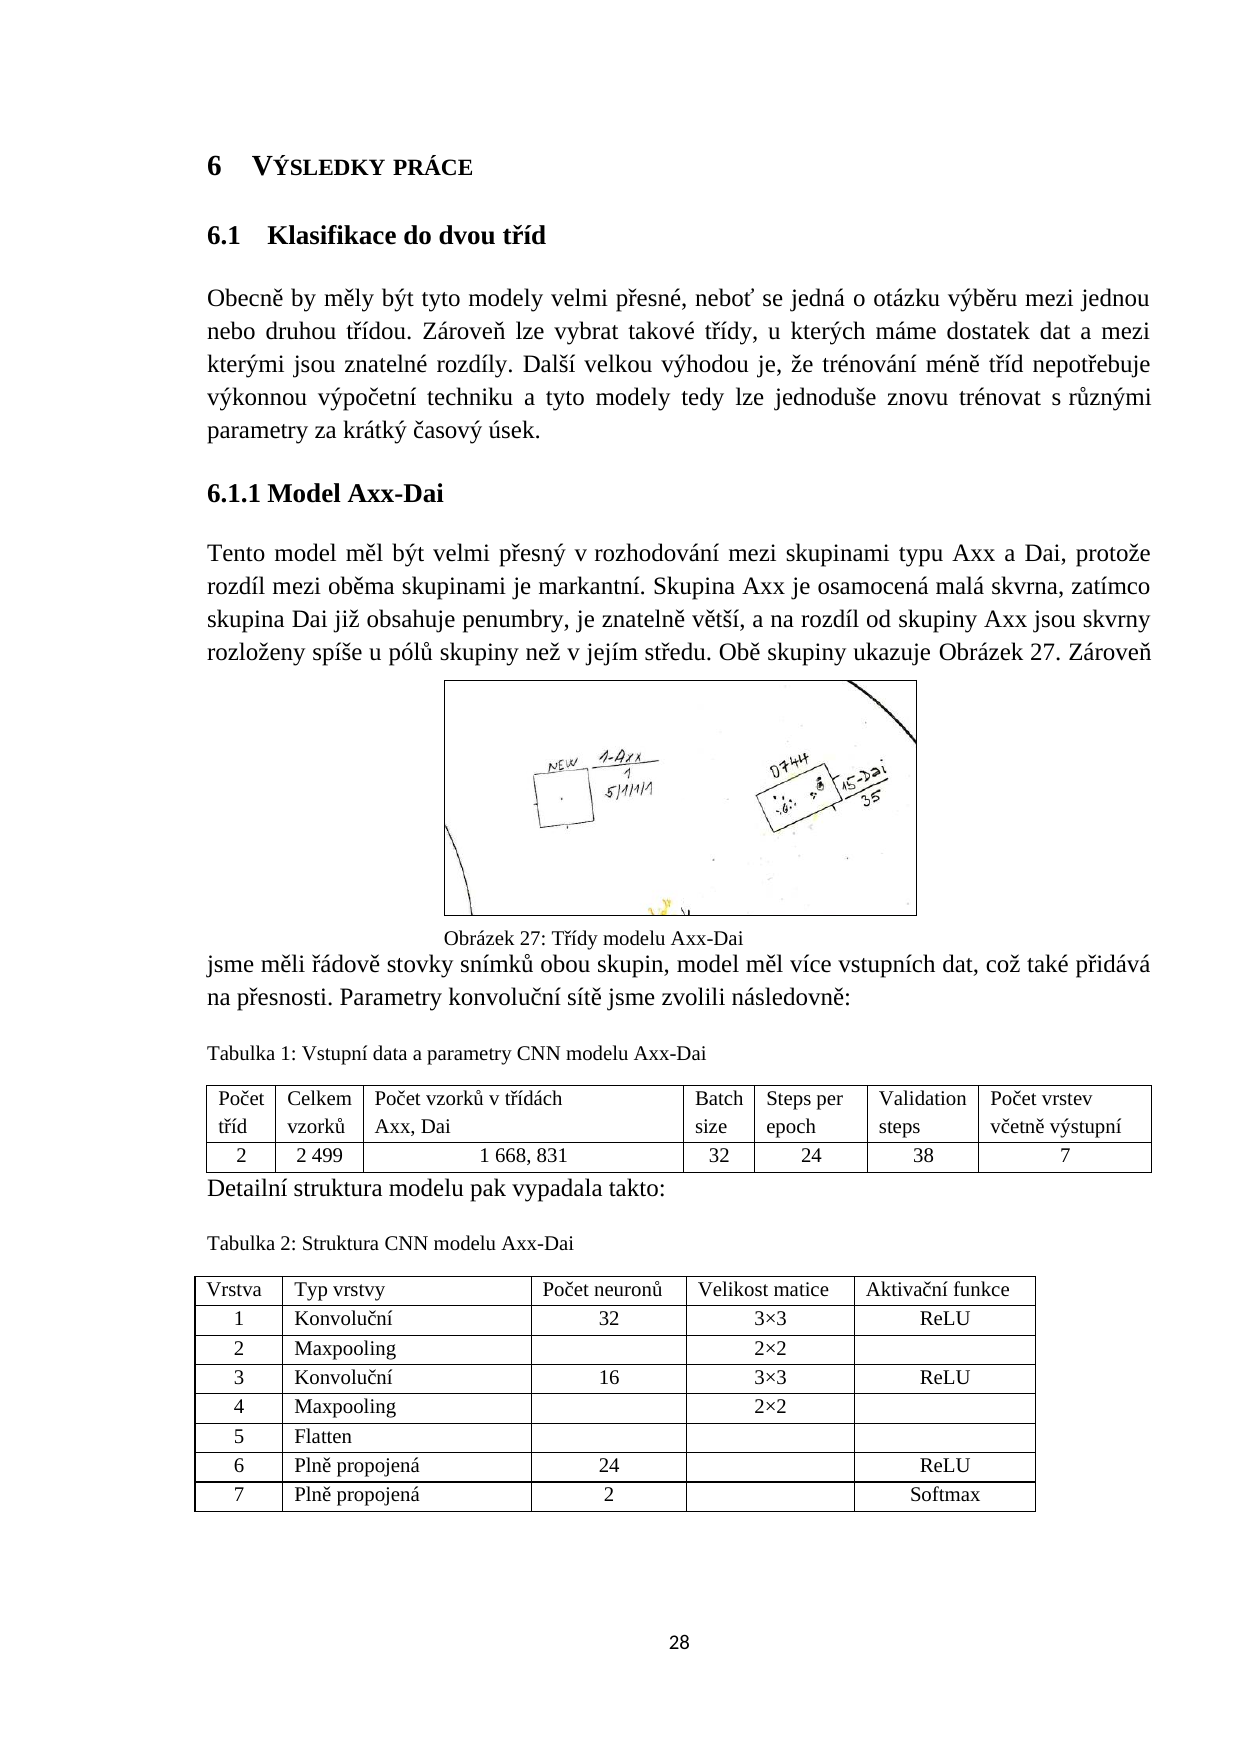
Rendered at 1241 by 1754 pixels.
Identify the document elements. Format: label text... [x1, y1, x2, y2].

table_cell Plně propojená [283, 1453, 531, 1481]
table_cell 38 [868, 1143, 978, 1172]
table_cell ReLU [855, 1453, 1035, 1481]
table_cell [532, 1336, 686, 1364]
table_cell Flatten [283, 1424, 531, 1452]
table_cell Softmax [855, 1483, 1035, 1511]
table_cell Konvoluční [283, 1306, 531, 1334]
table_cell 3 [196, 1365, 282, 1393]
table_header Aktivační funkce [855, 1277, 1035, 1305]
table_header Steps per epoch [755, 1086, 867, 1142]
table_cell 2 [207, 1143, 275, 1172]
text Obecně by měly být tyto modely velmi přesné, neboť se jedná o otázku výběru mezi jednou nebo druhou třídou. Zároveň lze vybrat takové třídy, u kterých máme dostatek dat a mezi kterými jsou znatelné rozdíly. Další velkou výhodou je, že trénování méně tříd nepotřebuje výkonnou výpočetní techniku a tyto modely tedy lze jednoduše znovu trénovat s různými parametry za krátký časový úsek. [207, 283, 1152, 444]
table_cell 6 [196, 1453, 282, 1481]
table_header Počet vrstev včetně výstupní [979, 1086, 1151, 1142]
table_cell [532, 1424, 686, 1452]
table_cell 7 [979, 1143, 1151, 1172]
table_header Typ vrstvy [283, 1277, 531, 1305]
table_header Vrstva [196, 1277, 282, 1305]
table_cell 3×3 [687, 1306, 854, 1334]
table_header Velikost matice [687, 1277, 854, 1305]
table_cell 24 [532, 1453, 686, 1481]
table_cell 2 [196, 1336, 282, 1364]
table_cell 3×3 [687, 1365, 854, 1393]
table_cell ReLU [855, 1306, 1035, 1334]
table_cell 2×2 [687, 1336, 854, 1364]
table_cell Konvoluční [283, 1365, 531, 1393]
table_cell 32 [532, 1306, 686, 1334]
table_cell 1 [196, 1306, 282, 1334]
table_header Validation steps [868, 1086, 978, 1142]
table_cell [687, 1453, 854, 1481]
table_cell 2 499 [276, 1143, 363, 1172]
table_header Počet vzorků v třídách Axx, Dai [364, 1086, 683, 1142]
table_cell 4 [196, 1394, 282, 1423]
table_cell ReLU [855, 1365, 1035, 1393]
table_cell [855, 1394, 1035, 1423]
table_cell 1 668, 831 [364, 1143, 683, 1172]
subtitle Výsledky práce [207, 148, 1152, 181]
table_cell 16 [532, 1365, 686, 1393]
table_cell 5 [196, 1424, 282, 1452]
table_cell Maxpooling [283, 1394, 531, 1423]
table_header Počet tříd [207, 1086, 275, 1142]
table_cell 32 [684, 1143, 754, 1172]
table_cell [855, 1336, 1035, 1364]
subtitle Model Axx-Dai [207, 477, 1152, 509]
table_cell Maxpooling [283, 1336, 531, 1364]
table_cell 2×2 [687, 1394, 854, 1423]
table_cell Plně propojená [283, 1483, 531, 1511]
text Detailní struktura modelu pak vypadala takto: [207, 1173, 1152, 1201]
table_cell [532, 1394, 686, 1423]
text Tento model měl být velmi přesný v rozhodování mezi skupinami typu Axx a Dai, protože rozdíl mezi oběma skupinami je markantní. Skupina Axx je osamocená malá skvrna, zatímco skupina Dai již obsahuje penumbry, je znatelně větší, a na rozdíl od skupiny Axx jsou skvrny rozloženy spíše u pólů skupiny než v jejím středu. Obě skupiny ukazuje Obrázek 27. Zároveň jsme měli řádově stovky snímků obou skupin, model měl více vstupních dat, což také přidává na přesnosti. Parametry konvoluční sítě jsme zvolili následovně: [207, 538, 1152, 1011]
table_cell 7 [196, 1483, 282, 1511]
table_cell 24 [755, 1143, 867, 1172]
subtitle Klasifikace do dvou tříd [207, 219, 1152, 250]
table_header Počet neuronů [532, 1277, 686, 1305]
table_header Celkem vzorků [276, 1086, 363, 1142]
table_cell [687, 1424, 854, 1452]
picture [445, 681, 916, 915]
table_cell [855, 1424, 1035, 1452]
table_cell [687, 1483, 854, 1511]
table_header Batch size [684, 1086, 754, 1142]
table_cell 2 [532, 1483, 686, 1511]
